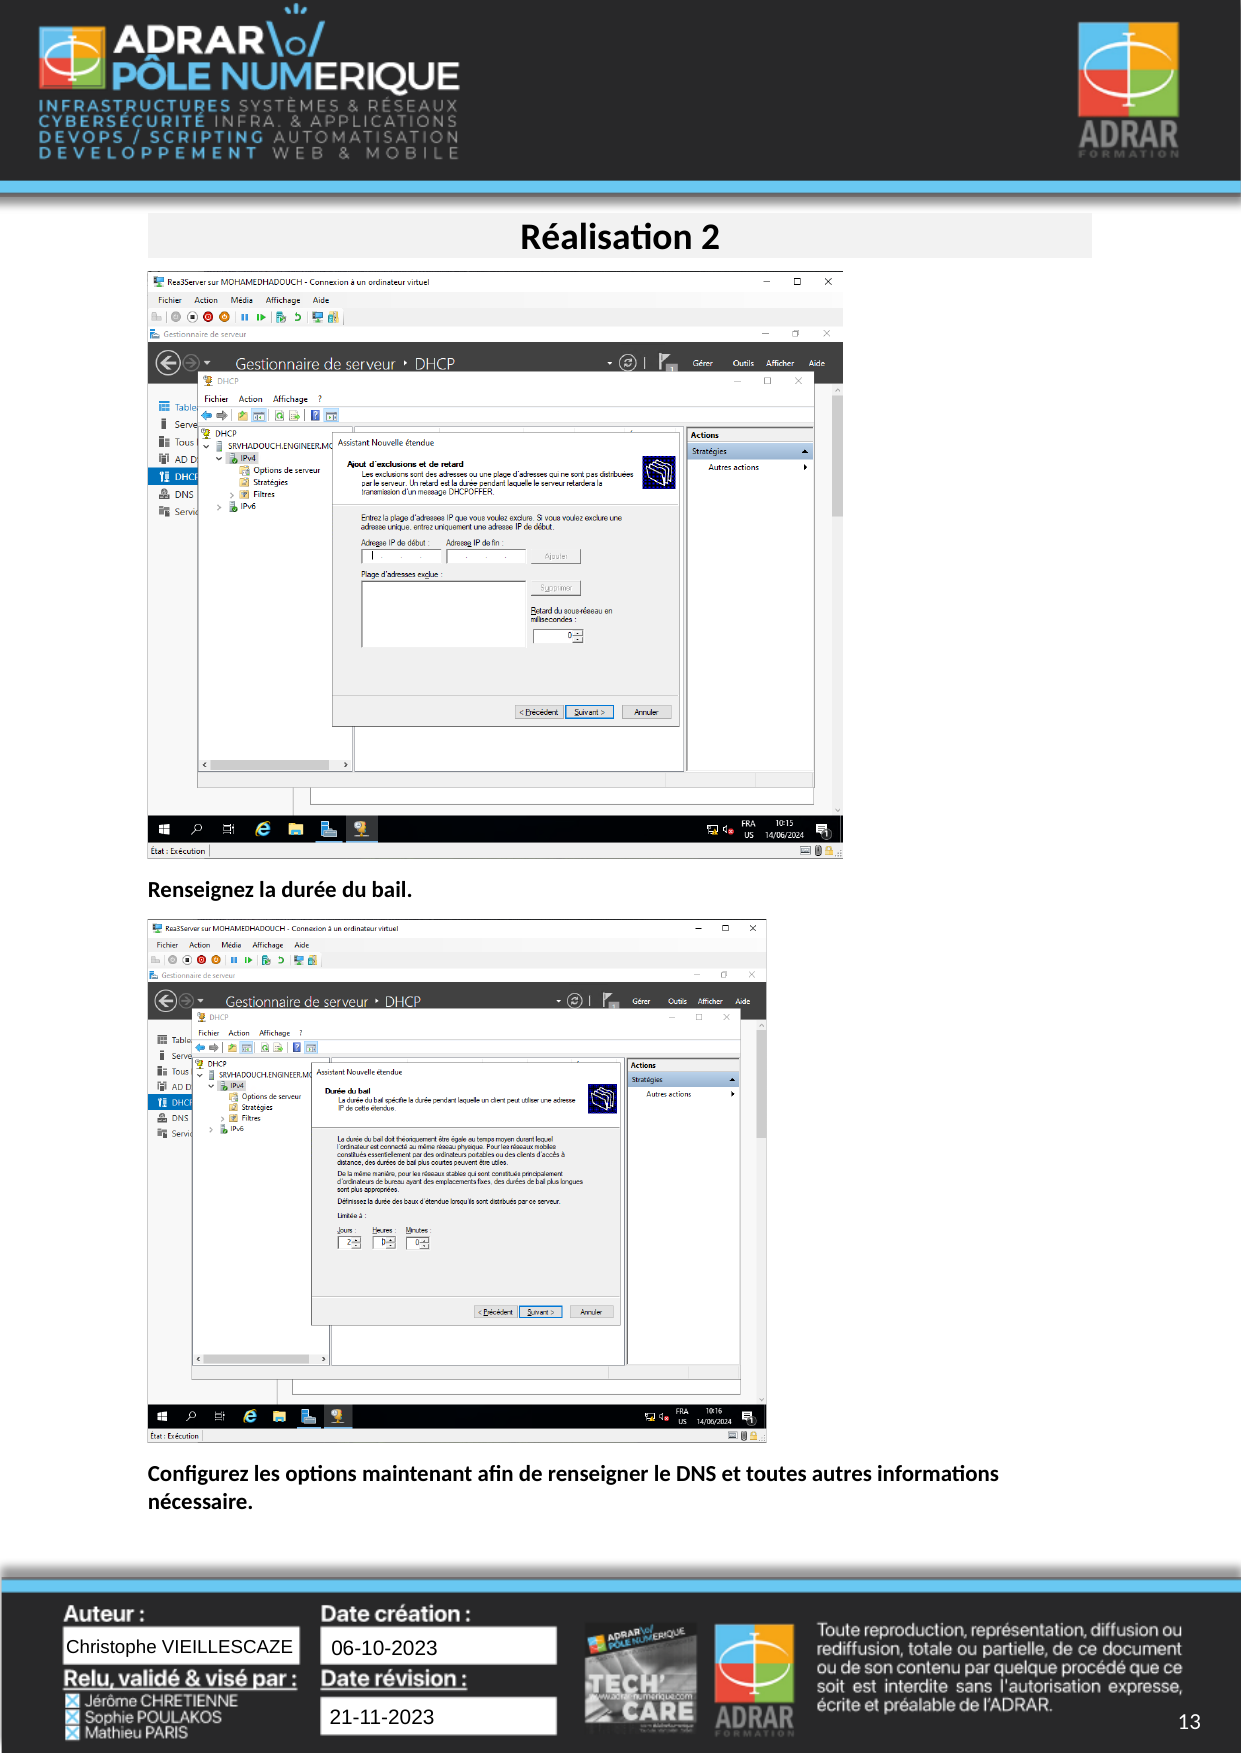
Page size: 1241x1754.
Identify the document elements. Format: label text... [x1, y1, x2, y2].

text Renseignez la durée du bail. [148, 875, 1092, 903]
picture [147, 919, 767, 1443]
picture [147, 271, 843, 859]
picture [0, 0, 1241, 197]
text Configurez les options maintenant afin de renseigner le DNS et toutes autres informations nécessaire. [148, 1459, 1092, 1515]
picture [1, 1577, 1241, 1753]
